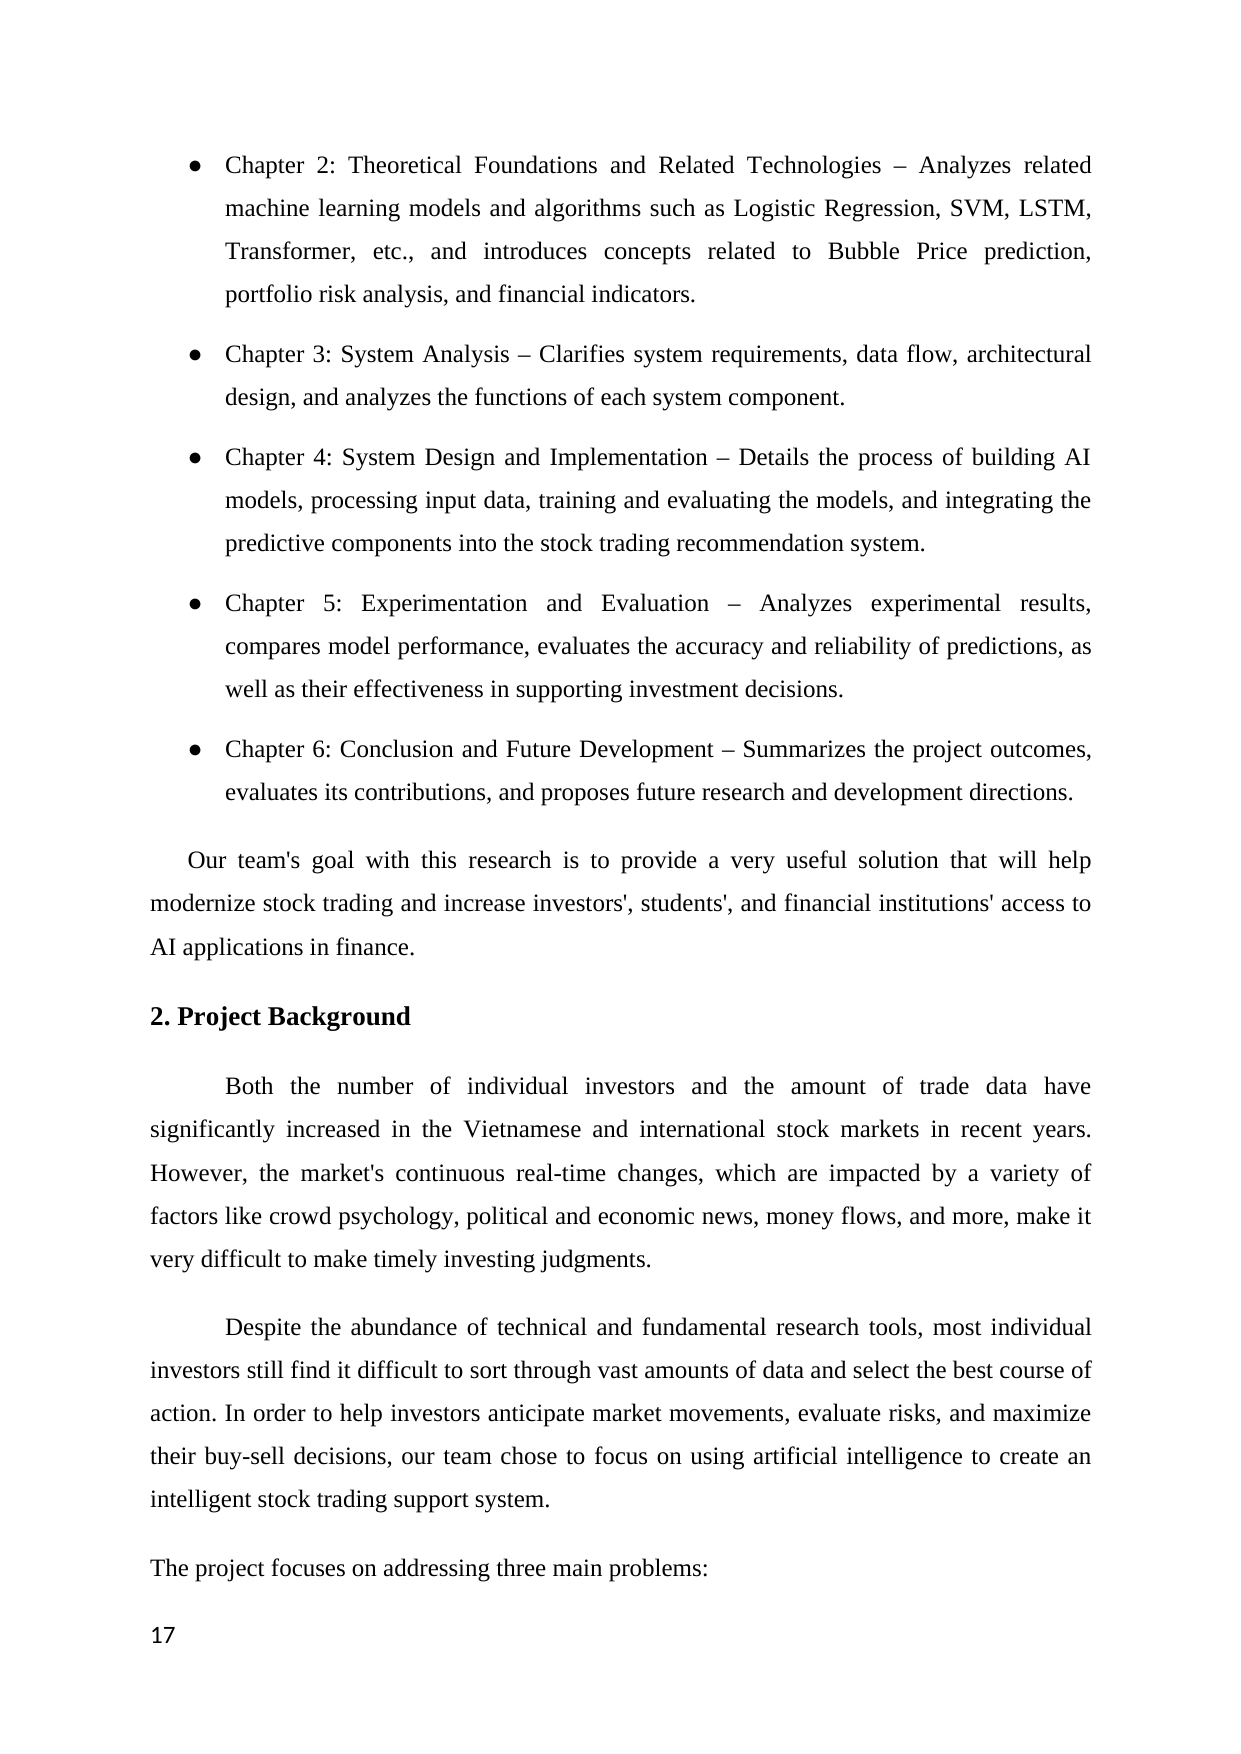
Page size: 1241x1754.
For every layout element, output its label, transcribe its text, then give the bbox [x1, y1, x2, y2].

list Chapter 4: System Design and Implementation – Details the process of building AI models, processing input data, training and evaluating the models, and integrating the predictive components into the stock trading recommendation system. [187, 442, 1093, 557]
subtitle 2. Project Background [150, 1000, 1093, 1031]
text Both the number of individual investors and the amount of trade data have significantly increased in the Vietnamese and international stock markets in recent years. However, the market's continuous real-time changes, which are impacted by a variety of factors like crowd psychology, political and economic news, money flows, and more, make it very difficult to make timely investing judgments. [150, 1071, 1093, 1273]
list Chapter 2: Theoretical Foundations and Related Technologies – Analyzes related machine learning models and algorithms such as Logistic Regression, SVM, LSTM, Transformer, etc., and introduces concepts related to Bubble Price prediction, portfolio risk analysis, and financial indicators. [187, 150, 1093, 308]
list Chapter 6: Conclusion and Future Development – Summarizes the project outcomes, evaluates its contributions, and proposes future research and development directions. [187, 734, 1093, 806]
list Chapter 5: Experimentation and Evaluation – Analyzes experimental results, compares model performance, evaluates the accuracy and reliability of predictions, as well as their effectiveness in supporting investment decisions. [187, 588, 1093, 703]
text The project focuses on addressing three main problems: [150, 1553, 1093, 1581]
list Chapter 3: System Analysis – Clarifies system requirements, data flow, architectural design, and analyzes the functions of each system component. [187, 339, 1093, 411]
text Our team's goal with this research is to provide a very useful solution that will help modernize stock trading and increase investors', students', and financial institutions' access to AI applications in finance. [150, 845, 1093, 960]
text Despite the abundance of technical and fundamental research tools, most individual investors still find it difficult to sort through vast amounts of data and select the best course of action. In order to help investors anticipate market movements, evaluate risks, and maximize their buy-sell decisions, our team chose to focus on using artificial intelligence to create an intelligent stock trading support system. [150, 1312, 1093, 1513]
